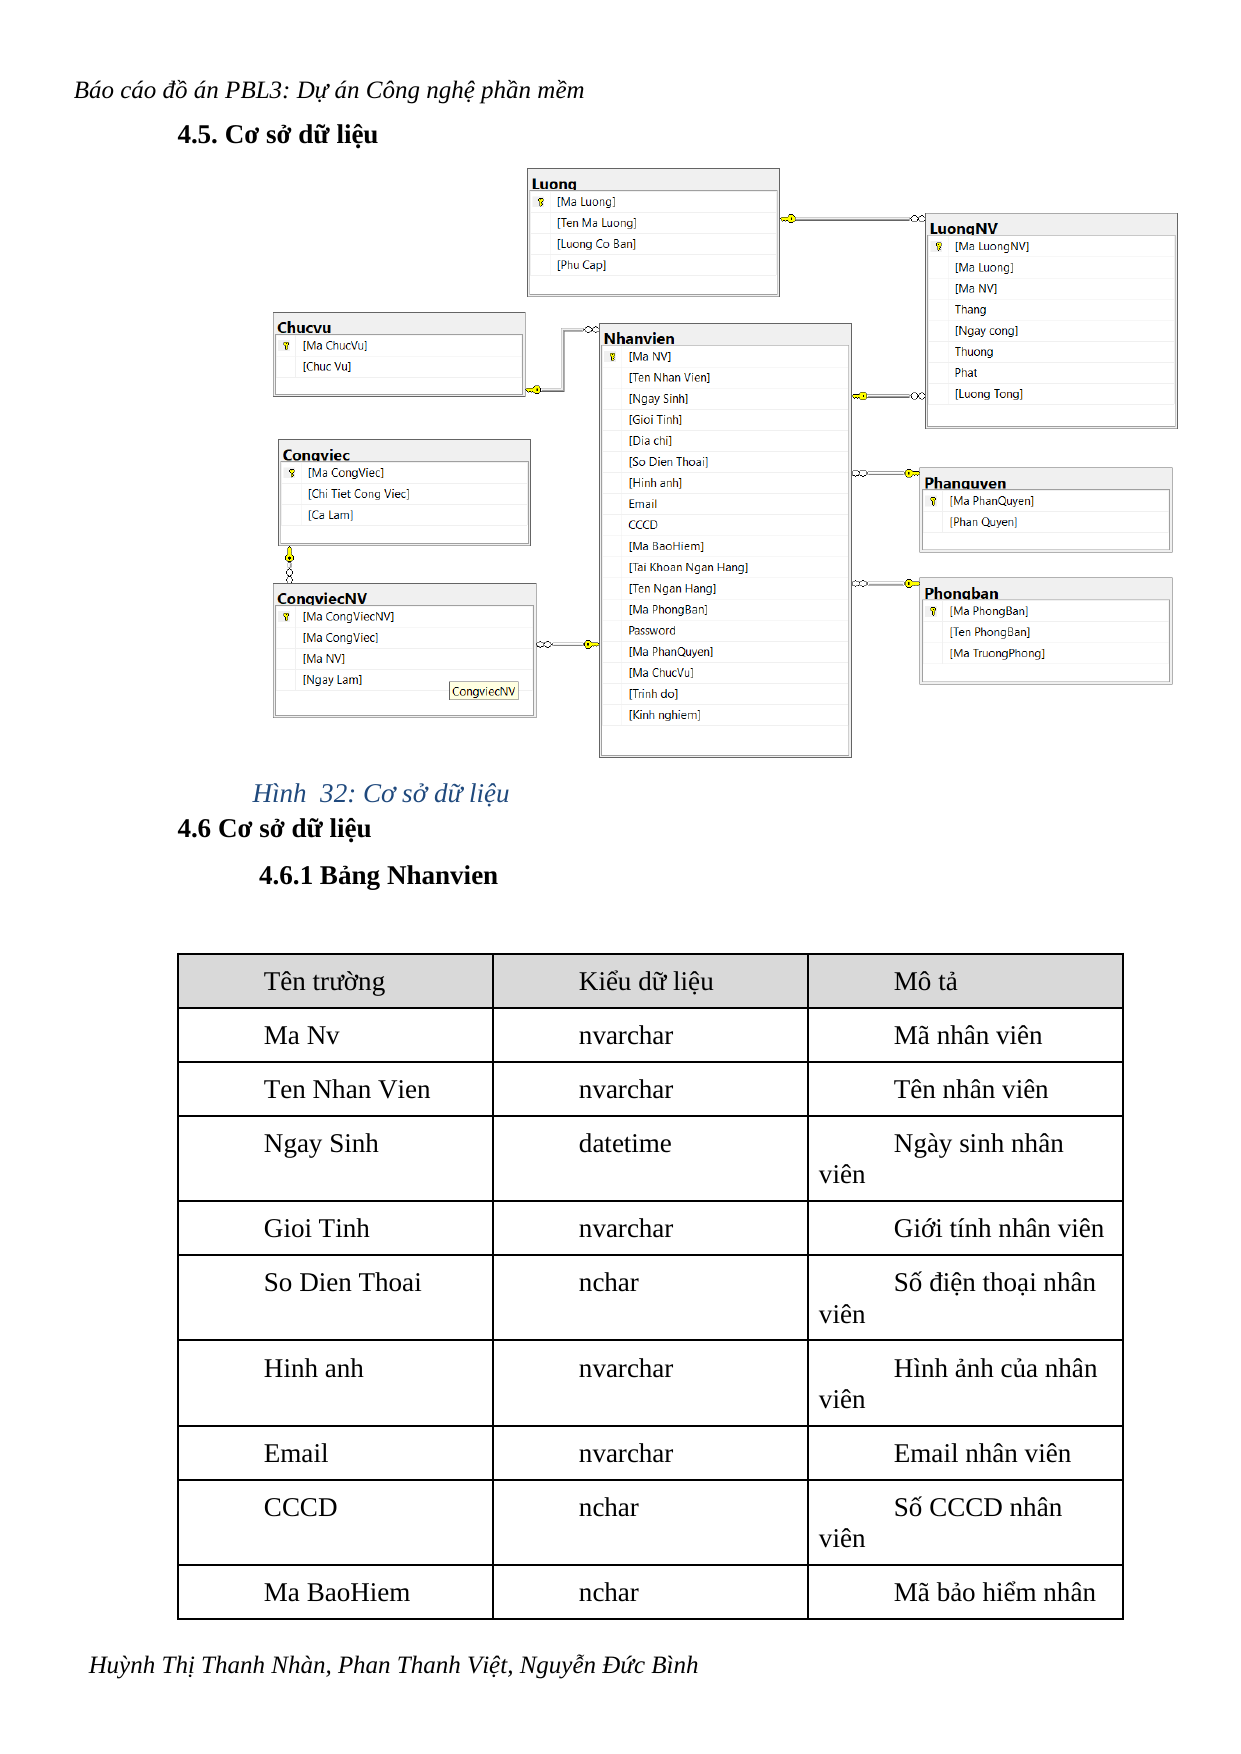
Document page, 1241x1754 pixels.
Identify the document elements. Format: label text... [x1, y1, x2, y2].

table_cell Tên nhân viên [809, 1063, 1122, 1115]
table_cell Mã nhân viên [809, 1009, 1122, 1061]
table_cell Ngay Sinh [179, 1117, 492, 1200]
table_cell Ten Nhan Vien [179, 1063, 492, 1115]
table_cell Ma BaoHiem [179, 1566, 492, 1618]
table_cell Giới tính nhân viên [809, 1202, 1122, 1254]
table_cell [809, 1566, 1122, 1618]
table_cell nchar [494, 1566, 807, 1618]
table_cell Số CCCD nhân viên [809, 1481, 1122, 1564]
table_cell Số điện thoại nhân viên [809, 1256, 1122, 1339]
table_header Kiểu dữ liệu [494, 955, 807, 1007]
table_cell Ngày sinh nhân viên [809, 1117, 1122, 1200]
text 4.6.1 Bảng Nhanvien [177, 859, 1122, 890]
picture [252, 164, 1197, 767]
table_cell Email nhân viên [809, 1427, 1122, 1478]
table_cell So Dien Thoai [179, 1256, 492, 1339]
table_cell nvarchar [494, 1009, 807, 1061]
table_cell nvarchar [494, 1063, 807, 1115]
table_cell nchar [494, 1256, 807, 1339]
table_cell Gioi Tinh [179, 1202, 492, 1254]
subtitle 4.5. Cơ sở dữ liệu [177, 118, 1122, 149]
table_cell nvarchar [494, 1427, 807, 1478]
table_cell nvarchar [494, 1202, 807, 1254]
table_cell Email [179, 1427, 492, 1478]
table_cell nchar [494, 1481, 807, 1564]
table_cell Hình ảnh của nhân viên [809, 1341, 1122, 1424]
table_header Mô tả [809, 955, 1122, 1007]
table_cell nvarchar [494, 1341, 807, 1424]
table_header Tên trường [179, 955, 492, 1007]
table_cell Ma Nv [179, 1009, 492, 1061]
table_cell CCCD [179, 1481, 492, 1564]
text Hình 32: Cơ sở dữ liệu [177, 777, 1122, 808]
table_cell datetime [494, 1117, 807, 1200]
subtitle 4.6 Cơ sở dữ liệu [177, 813, 1122, 844]
table_cell Hinh anh [179, 1341, 492, 1424]
